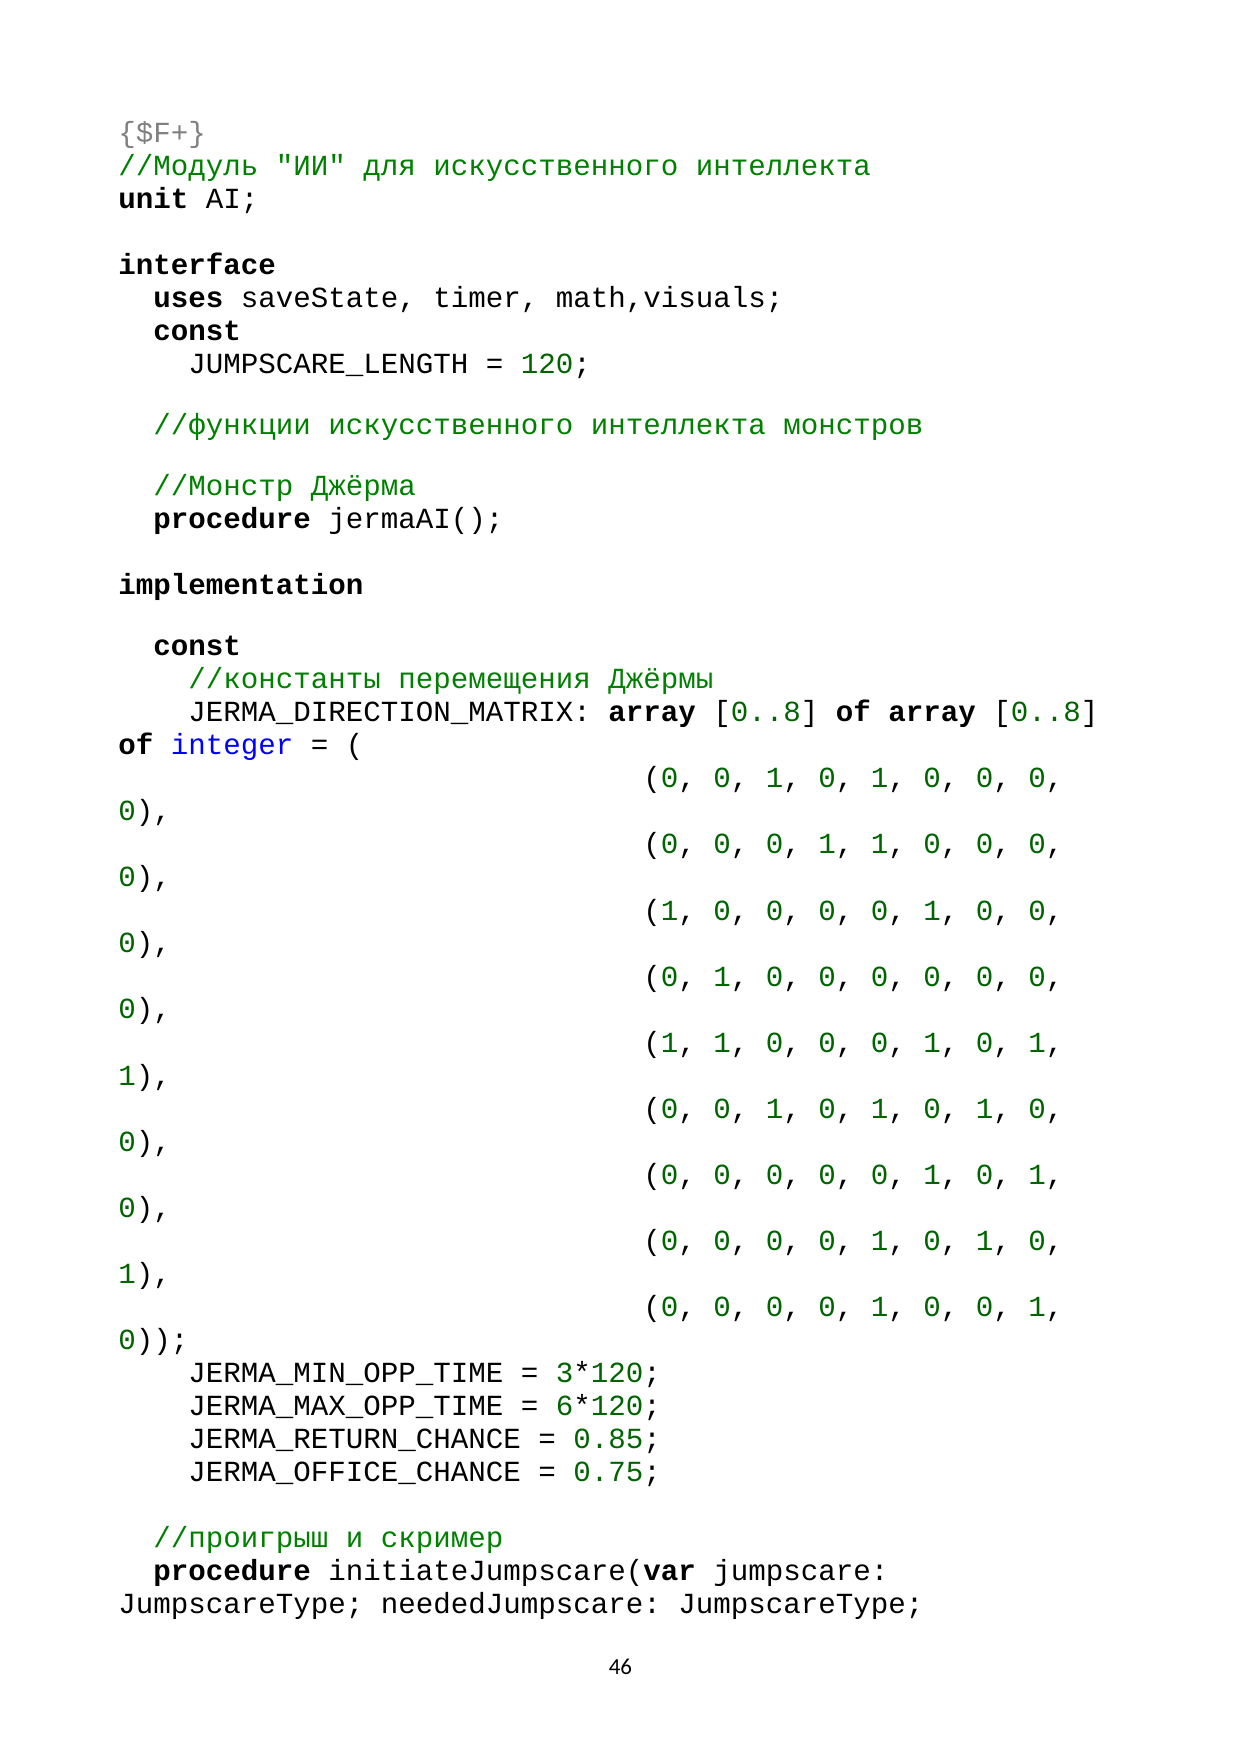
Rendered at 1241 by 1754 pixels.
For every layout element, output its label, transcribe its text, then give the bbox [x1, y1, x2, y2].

text const [118, 631, 1122, 664]
text (0, 0, 1, 0, 1, 0, 1, 0, 0), [118, 1094, 1122, 1160]
text procedure initiateJumpscare(var jumpscare: JumpscareType; neededJumpscare: JumpscareType; [118, 1556, 1122, 1622]
text (0, 0, 1, 0, 1, 0, 0, 0, 0), [118, 763, 1122, 829]
text implementation [118, 570, 1122, 603]
text JERMA_RETURN_CHANCE = 0.85; [118, 1424, 1122, 1457]
text unit AI; [118, 184, 1122, 217]
text JUMPSCARE_LENGTH = 120; [118, 349, 1122, 382]
text //Монстр Джёрма [118, 471, 1122, 504]
text JERMA_MAX_OPP_TIME = 6*120; [118, 1391, 1122, 1424]
text interface [118, 250, 1122, 283]
text {$F+} [118, 118, 1122, 151]
text //Модуль "ИИ" для искусственного интеллекта [118, 151, 1122, 184]
text //константы перемещения Джёрмы [118, 664, 1122, 697]
text const [118, 316, 1122, 349]
text procedure jermaAI(); [118, 504, 1122, 537]
text (0, 0, 0, 0, 0, 1, 0, 1, 0), [118, 1160, 1122, 1226]
text //функции искусственного интеллекта монстров [118, 410, 1122, 443]
text (0, 1, 0, 0, 0, 0, 0, 0, 0), [118, 962, 1122, 1028]
text JERMA_MIN_OPP_TIME = 3*120; [118, 1358, 1122, 1391]
text (0, 0, 0, 0, 1, 0, 0, 1, 0)); [118, 1292, 1122, 1358]
text JERMA_DIRECTION_MATRIX: array [0..8] of array [0..8] of integer = ( [118, 697, 1122, 763]
text //проигрыш и скример [118, 1523, 1122, 1556]
text (1, 0, 0, 0, 0, 1, 0, 0, 0), [118, 896, 1122, 962]
text (0, 0, 0, 0, 1, 0, 1, 0, 1), [118, 1226, 1122, 1292]
text (0, 0, 0, 1, 1, 0, 0, 0, 0), [118, 829, 1122, 896]
text (1, 1, 0, 0, 0, 1, 0, 1, 1), [118, 1028, 1122, 1094]
text uses saveState, timer, math,visuals; [118, 283, 1122, 316]
text JERMA_OFFICE_CHANCE = 0.75; [118, 1457, 1122, 1490]
